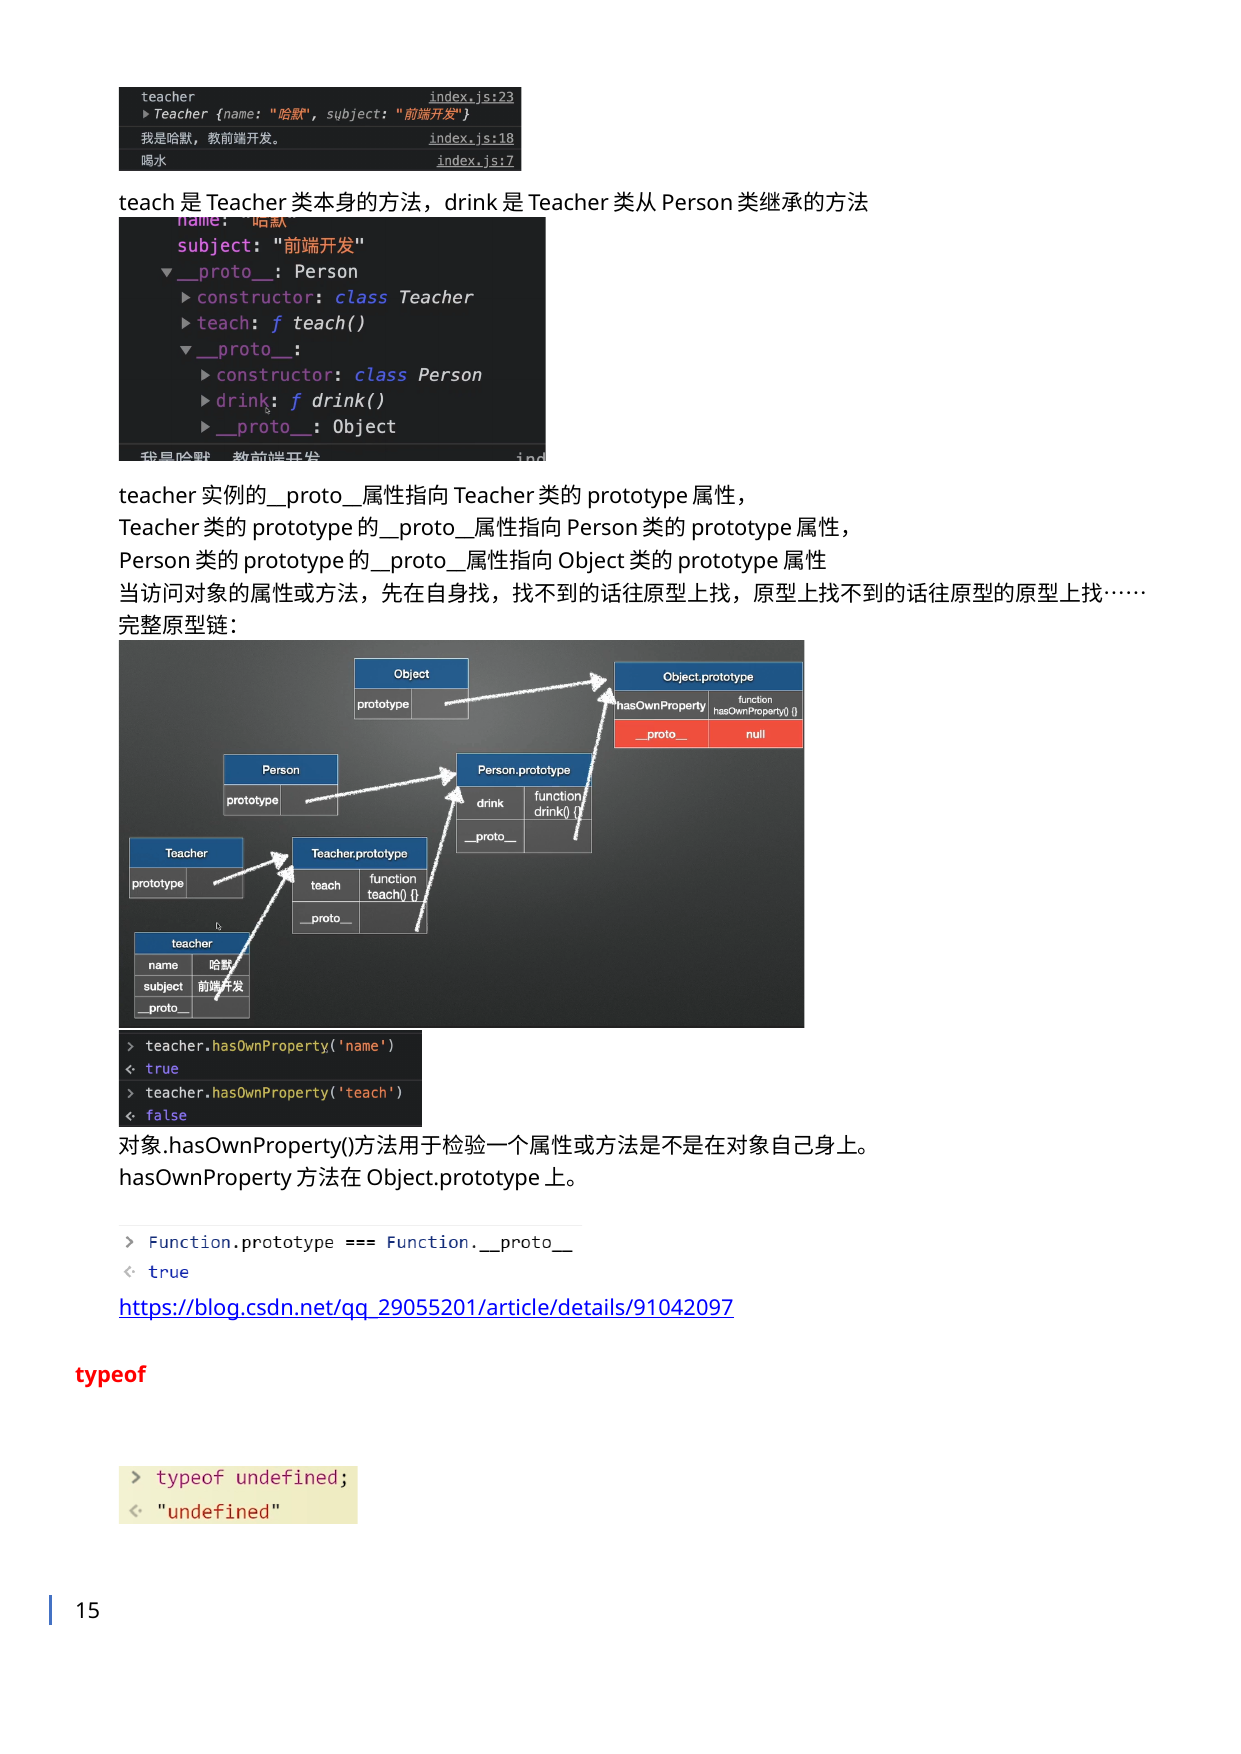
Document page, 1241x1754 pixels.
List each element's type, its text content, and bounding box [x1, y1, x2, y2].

text 当访问对象的属性或方法，先在自身找，找不到的话往原型上找，原型上找不到的话往原型的原型上找…… [119, 575, 1165, 608]
picture [118, 1225, 583, 1284]
text hasOwnProperty方法在Object.prototype上。 [119, 1160, 1165, 1193]
picture [118, 640, 805, 1028]
text https://blog.csdn.net/qq_29055201/article/details/91042097 [119, 1290, 1165, 1323]
text Teacher类的prototype的__proto__属性指向Person类的prototype属性， [119, 510, 1165, 543]
picture [118, 217, 546, 461]
text 对象.hasOwnProperty()方法用于检验一个属性或方法是不是在对象自己身上。 [119, 1128, 1165, 1160]
picture [118, 1466, 358, 1524]
picture [118, 1030, 422, 1127]
text teach是Teacher类本身的方法，drink是Teacher类从Person类继承的方法 [119, 185, 1165, 218]
text teacher实例的__proto__属性指向Teacher类的prototype属性， [119, 478, 1165, 510]
text 完整原型链： [119, 608, 1165, 640]
text Person类的prototype的__proto__属性指向Object类的prototype属性 [119, 543, 1165, 575]
subtitle typeof [75, 1358, 1165, 1391]
picture [118, 87, 522, 171]
